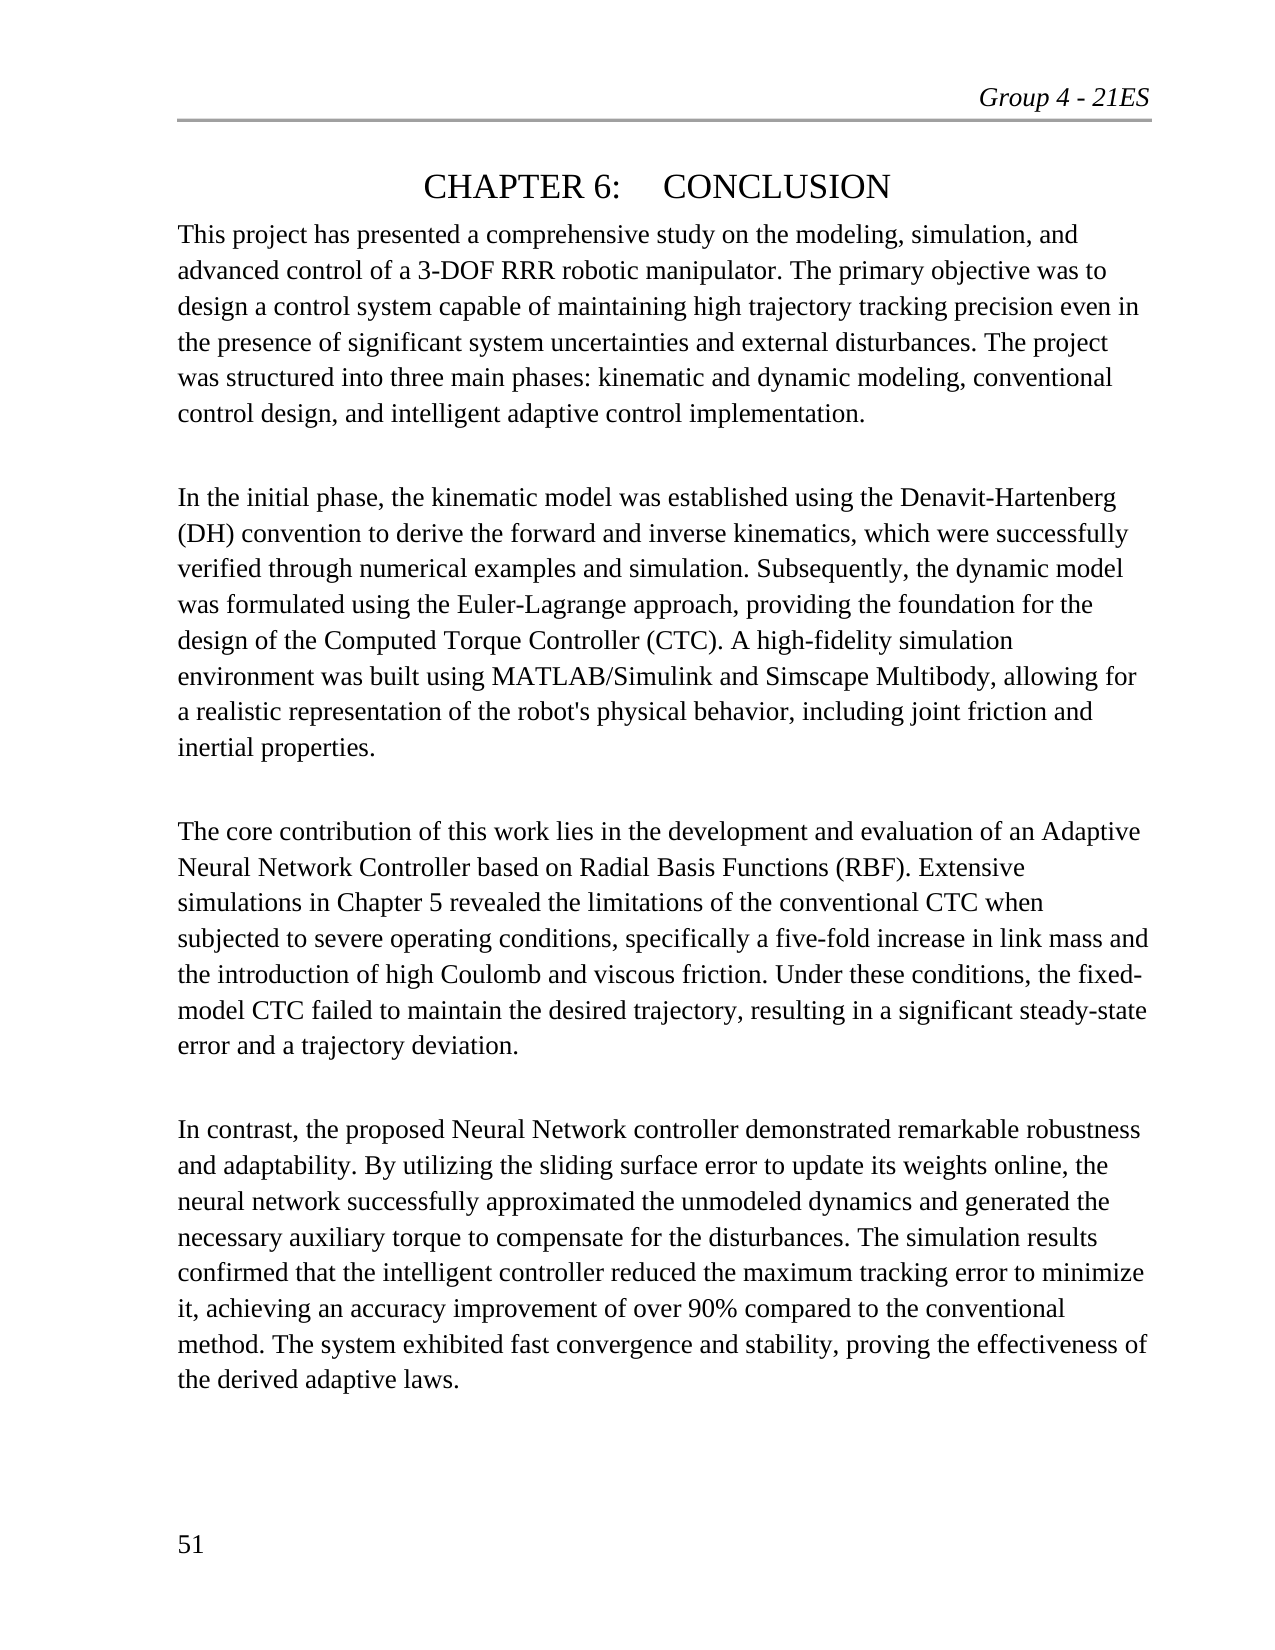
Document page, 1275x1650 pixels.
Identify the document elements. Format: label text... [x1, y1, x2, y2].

text The core contribution of this work lies in the development and evaluation of an Adaptive Neural Network Controller based on Radial Basis Functions (RBF). Extensive simulations in Chapter 5 revealed the limitations of the conventional CTC when subjected to severe operating conditions, specifically a five-fold increase in link mass and the introduction of high Coulomb and viscous friction. Under these conditions, the fixed-model CTC failed to maintain the desired trajectory, resulting in a significant steady-state error and a trajectory deviation. [177, 815, 1152, 1061]
subtitle CONCLUSION [162, 165, 1152, 206]
text This project has presented a comprehensive study on the modeling, simulation, and advanced control of a 3-DOF RRR robotic manipulator. The primary objective was to design a control system capable of maintaining high trajectory tracking precision even in the presence of significant system uncertainties and external disturbances. The project was structured into three main phases: kinematic and dynamic modeling, conventional control design, and intelligent adaptive control implementation. [177, 218, 1152, 428]
text In the initial phase, the kinematic model was established using the Denavit-Hartenberg (DH) convention to derive the forward and inverse kinematics, which were successfully verified through numerical examples and simulation. Subsequently, the dynamic model was formulated using the Euler-Lagrange approach, providing the foundation for the design of the Computed Torque Controller (CTC). A high-fidelity simulation environment was built using MATLAB/Simulink and Simscape Multibody, allowing for a realistic representation of the robot's physical behavior, including joint friction and inertial properties. [177, 481, 1152, 762]
text In contrast, the proposed Neural Network controller demonstrated remarkable robustness and adaptability. By utilizing the sliding surface error to update its weights online, the neural network successfully approximated the unmodeled dynamics and generated the necessary auxiliary torque to compensate for the disturbances. The simulation results confirmed that the intelligent controller reduced the maximum tracking error to minimize it, achieving an accuracy improvement of over 90% compared to the conventional method. The system exhibited fast convergence and stability, proving the effectiveness of the derived adaptive laws. [177, 1113, 1152, 1395]
